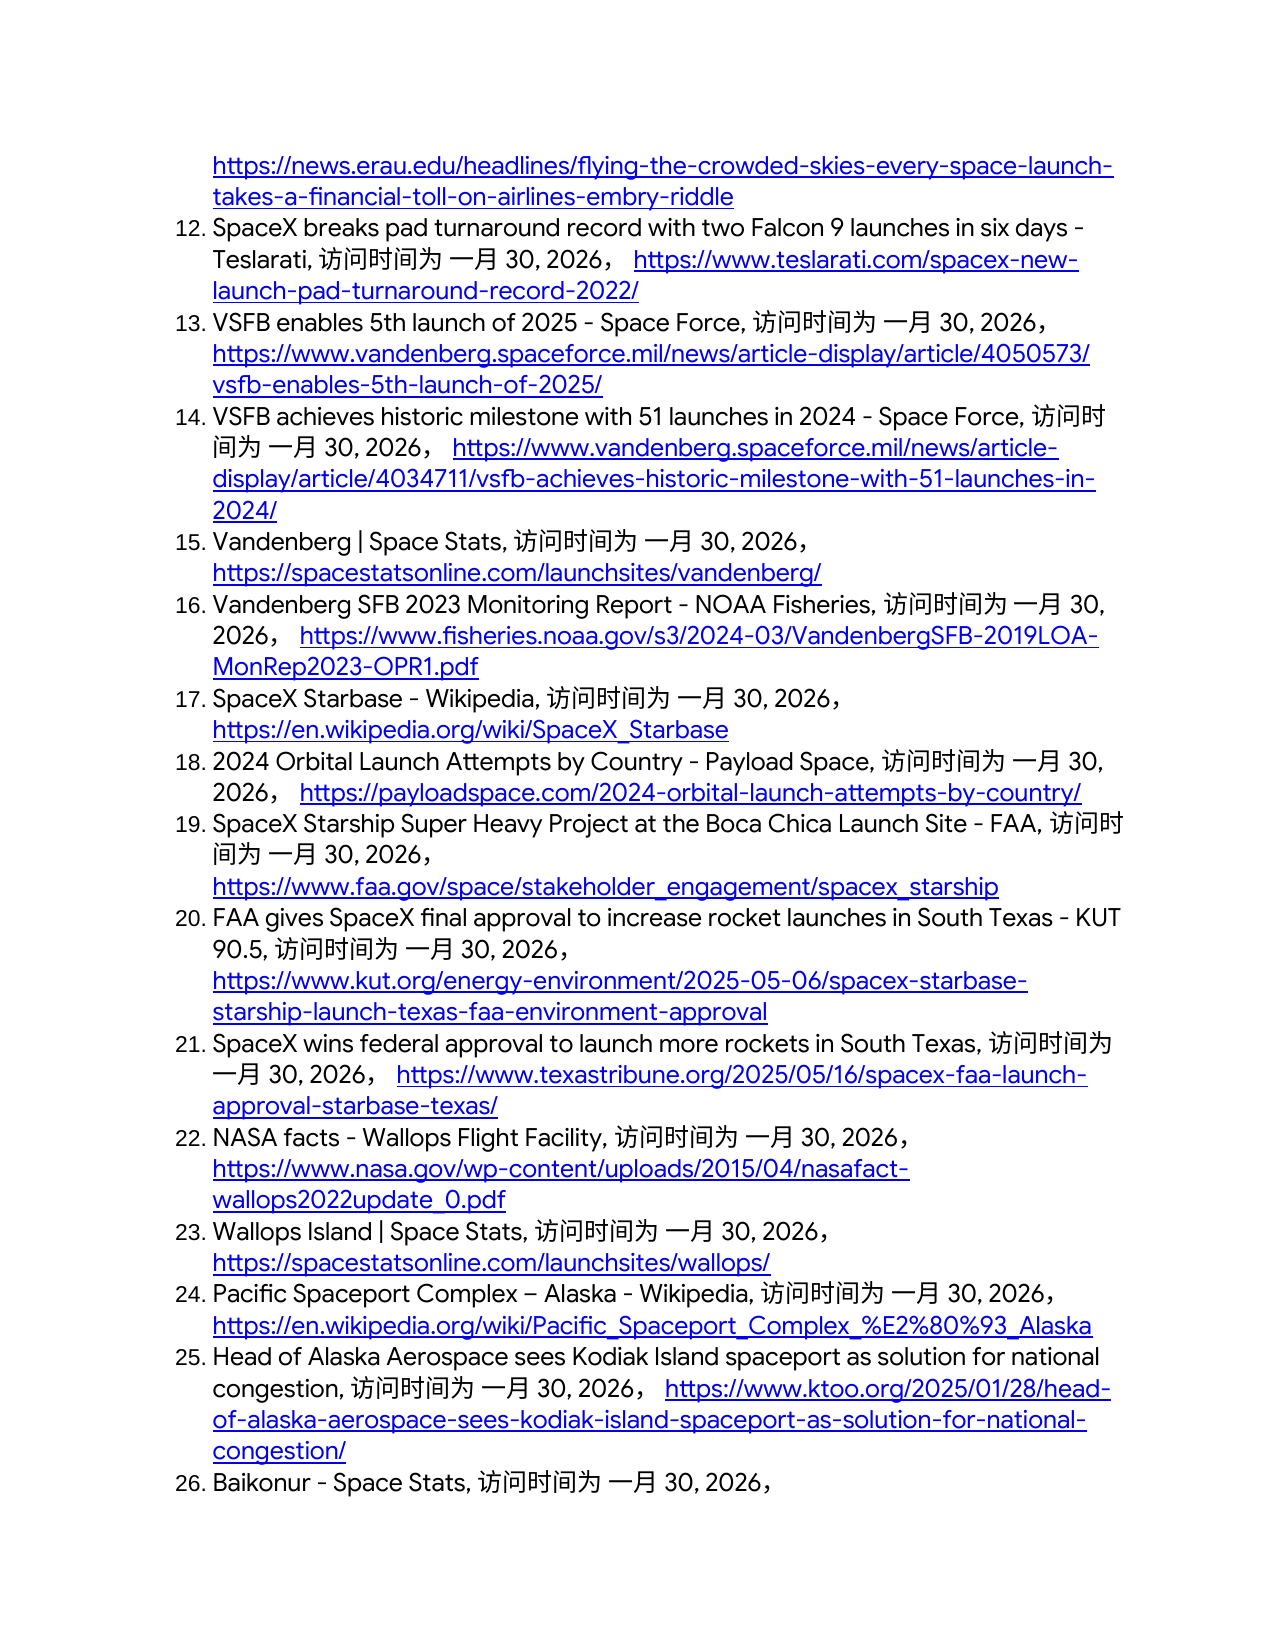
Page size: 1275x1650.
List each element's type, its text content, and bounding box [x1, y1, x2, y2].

list 2024 Orbital Launch Attempts by Country - Payload Space, 访问时间为 一月 30, 2026， https://payloadspace.com/2024-orbital-launch-attempts-by-country/ [175, 746, 1125, 808]
list SpaceX Starbase - Wikipedia, 访问时间为 一月 30, 2026， https://en.wikipedia.org/wiki/SpaceX_Starbase [175, 683, 1125, 746]
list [175, 150, 1125, 213]
list Vandenberg SFB 2023 Monitoring Report - NOAA Fisheries, 访问时间为 一月 30, 2026， https://www.fisheries.noaa.gov/s3/2024-03/VandenbergSFB-2019LOA-MonRep2023-OPR1.pdf [175, 589, 1125, 683]
list FAA gives SpaceX final approval to increase rocket launches in South Texas - KUT 90.5, 访问时间为 一月 30, 2026， https://www.kut.org/energy-environment/2025-05-06/spacex-starbase-starship-launch-texas-faa-environment-approval [175, 902, 1125, 1028]
list Wallops Island | Space Stats, 访问时间为 一月 30, 2026， https://spacestatsonline.com/launchsites/wallops/ [175, 1216, 1125, 1279]
list VSFB enables 5th launch of 2025 - Space Force, 访问时间为 一月 30, 2026， https://www.vandenberg.spaceforce.mil/news/article-display/article/4050573/vsfb-enables-5th-launch-of-2025/ [175, 307, 1125, 401]
list NASA facts - Wallops Flight Facility, 访问时间为 一月 30, 2026， https://www.nasa.gov/wp-content/uploads/2015/04/nasafact-wallops2022update_0.pdf [175, 1122, 1125, 1216]
list SpaceX Starship Super Heavy Project at the Boca Chica Launch Site - FAA, 访问时间为 一月 30, 2026， https://www.faa.gov/space/stakeholder_engagement/spacex_starship [175, 808, 1125, 902]
list Pacific Spaceport Complex – Alaska - Wikipedia, 访问时间为 一月 30, 2026， https://en.wikipedia.org/wiki/Pacific_Spaceport_Complex_%E2%80%93_Alaska [175, 1279, 1125, 1341]
list SpaceX breaks pad turnaround record with two Falcon 9 launches in six days - Teslarati, 访问时间为 一月 30, 2026， https://www.teslarati.com/spacex-new-launch-pad-turnaround-record-2022/ [175, 213, 1125, 307]
list Head of Alaska Aerospace sees Kodiak Island spaceport as solution for national congestion, 访问时间为 一月 30, 2026， https://www.ktoo.org/2025/01/28/head-of-alaska-aerospace-sees-kodiak-island-spaceport-as-solution-for-national-congestion/ [175, 1341, 1125, 1467]
list SpaceX wins federal approval to launch more rockets in South Texas, 访问时间为 一月 30, 2026， https://www.texastribune.org/2025/05/16/spacex-faa-launch-approval-starbase-texas/ [175, 1028, 1125, 1122]
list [175, 1467, 1125, 1498]
list VSFB achieves historic milestone with 51 launches in 2024 - Space Force, 访问时间为 一月 30, 2026， https://www.vandenberg.spaceforce.mil/news/article-display/article/4034711/vsfb-achieves-historic-milestone-with-51-launches-in-2024/ [175, 401, 1125, 526]
list Vandenberg | Space Stats, 访问时间为 一月 30, 2026， https://spacestatsonline.com/launchsites/vandenberg/ [175, 526, 1125, 589]
